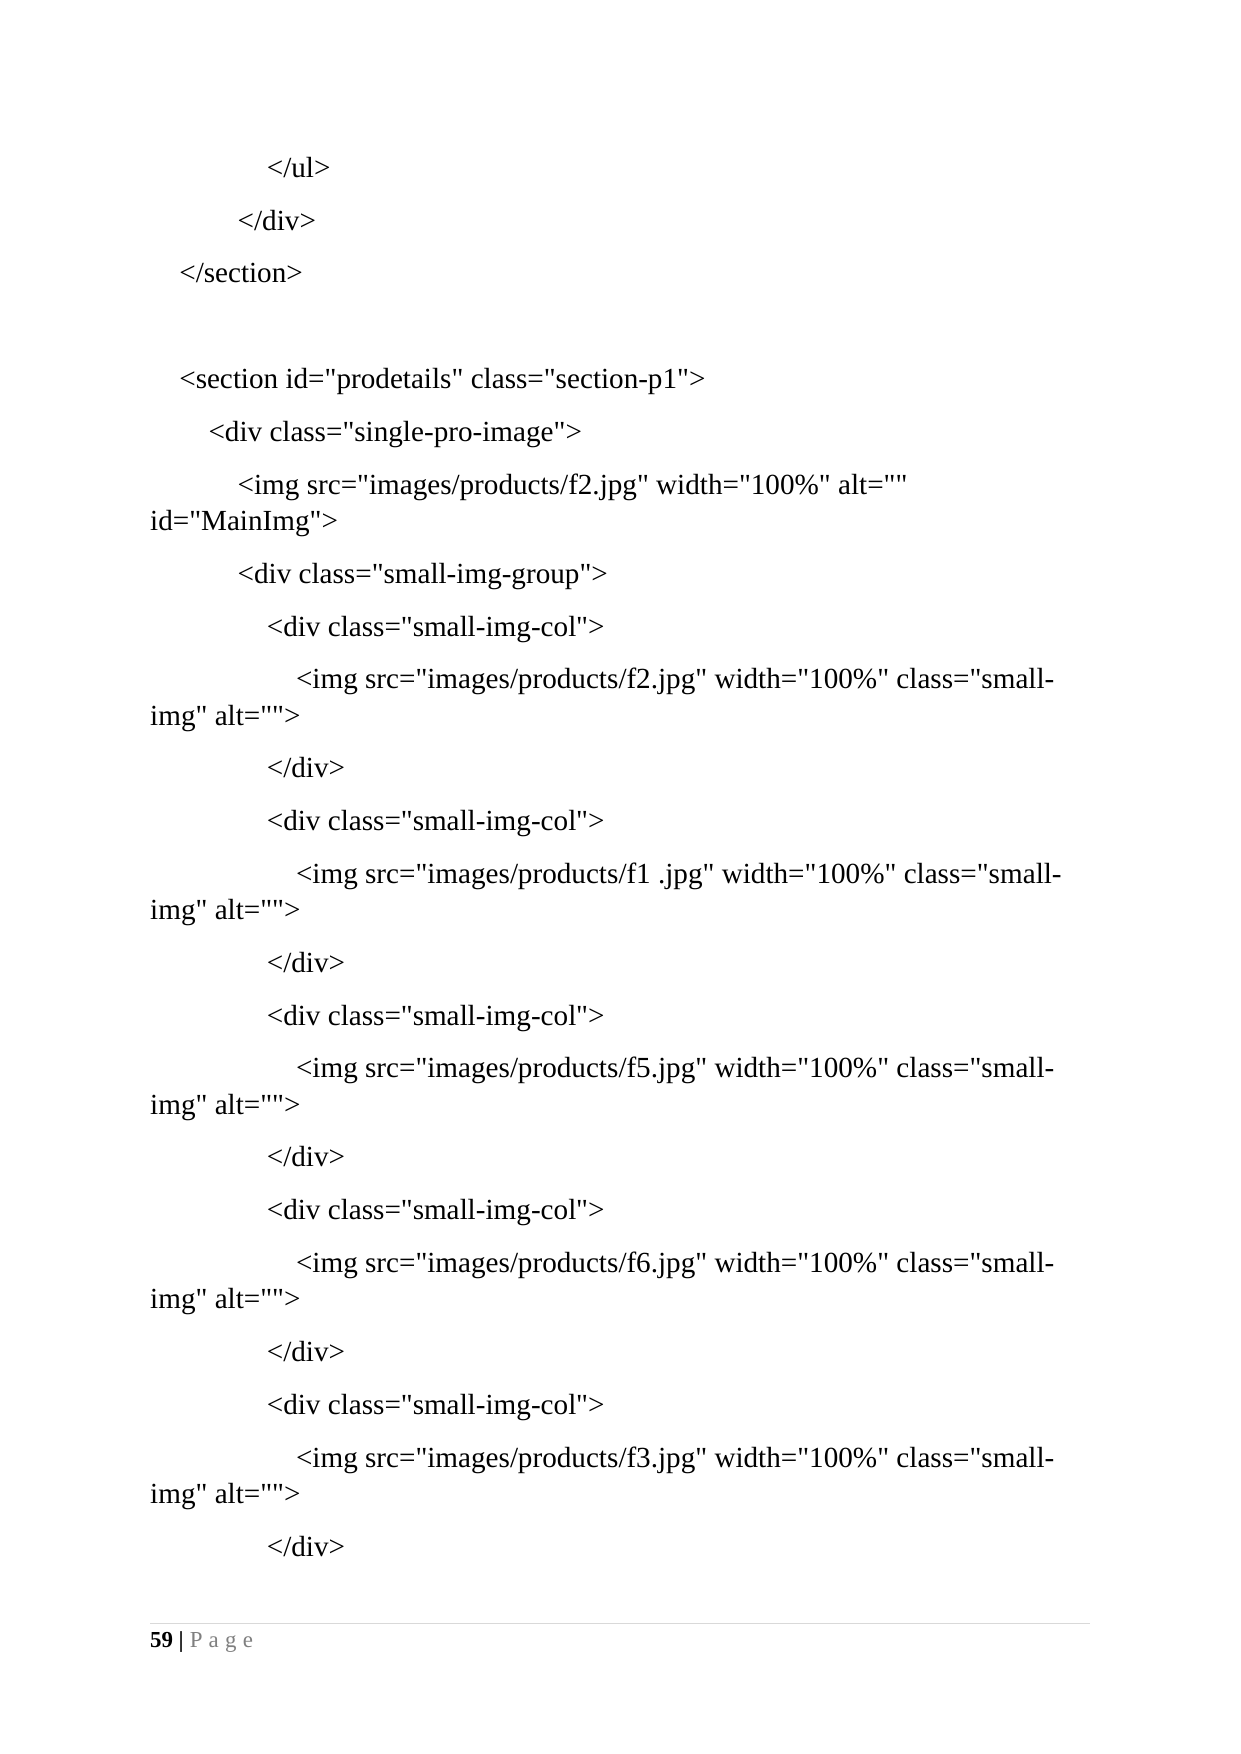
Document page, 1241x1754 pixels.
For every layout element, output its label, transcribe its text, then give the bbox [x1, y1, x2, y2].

text <img src="images/products/f6.jpg" width="100%" class="small-img" alt=""> [150, 1245, 1090, 1315]
text <img src="images/products/f3.jpg" width="100%" class="small-img" alt=""> [150, 1440, 1090, 1509]
text </section> [150, 256, 1090, 289]
text <div class="single-pro-image"> [150, 414, 1090, 448]
text </div> [150, 1334, 1090, 1368]
text <img src="images/products/f2.jpg" width="100%" class="small-img" alt=""> [150, 661, 1090, 731]
text </ul> [150, 150, 1090, 183]
text <div class="small-img-col"> [150, 803, 1090, 837]
text <div class="small-img-col"> [150, 609, 1090, 642]
text <div class="small-img-col"> [150, 1192, 1090, 1226]
text <div class="small-img-col"> [150, 1387, 1090, 1421]
text </div> [150, 750, 1090, 784]
text </div> [150, 945, 1090, 978]
text <div class="small-img-col"> [150, 998, 1090, 1031]
text <img src="images/products/f1 .jpg" width="100%" class="small-img" alt=""> [150, 856, 1090, 926]
text </div> [150, 203, 1090, 236]
text <div class="small-img-group"> [150, 556, 1090, 589]
text <img src="images/products/f5.jpg" width="100%" class="small-img" alt=""> [150, 1051, 1090, 1120]
text <img src="images/products/f2.jpg" width="100%" alt="" id="MainImg"> [150, 467, 1090, 537]
text <section id="prodetails" class="section-p1"> [150, 361, 1090, 395]
text </div> [150, 1529, 1090, 1562]
text </div> [150, 1139, 1090, 1173]
